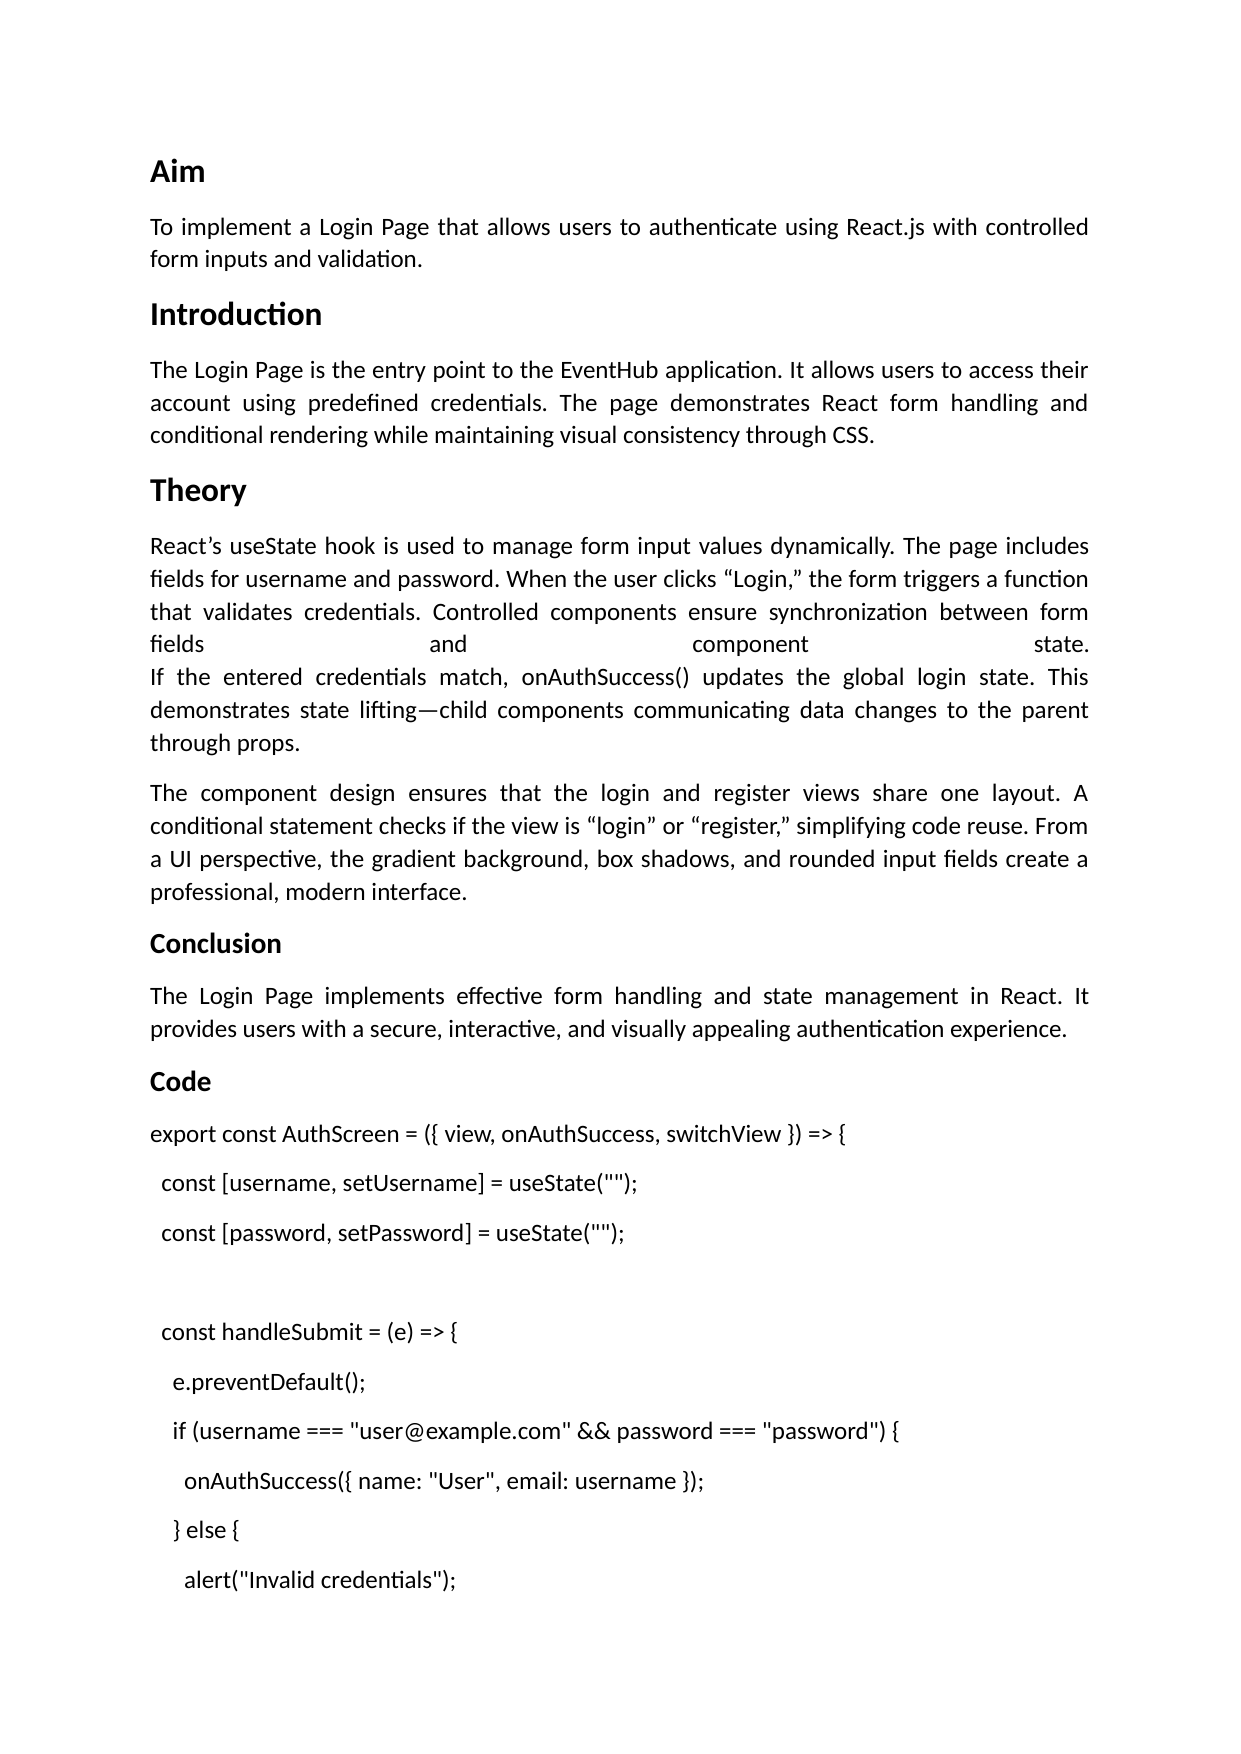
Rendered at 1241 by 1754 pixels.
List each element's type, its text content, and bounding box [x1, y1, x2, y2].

text To implement a Login Page that allows users to authenticate using React.js with controlled form inputs and validation. [150, 211, 1090, 274]
text onAuthSuccess({ name: "User", email: username }); [150, 1465, 1090, 1496]
text React’s useState hook is used to manage form input values dynamically. The page includes fields for username and password. When the user clicks “Login,” the form triggers a function that validates credentials. Controlled components ensure synchronization between form fields and component state. If the entered credentials match, onAuthSuccess() updates the global login state. This demonstrates state lifting—child components communicating data changes to the parent through props. [150, 530, 1090, 758]
text Introduction [150, 293, 1090, 334]
text export const AuthScreen = ({ view, onAuthSuccess, switchView }) => { [150, 1118, 1090, 1148]
text Aim [150, 150, 1090, 191]
text alert("Invalid credentials"); [150, 1564, 1090, 1595]
text Code [150, 1063, 1090, 1098]
text e.preventDefault(); [150, 1366, 1090, 1396]
text if (username === "user@example.com" && password === "password") { [150, 1415, 1090, 1446]
text const handleSubmit = (e) => { [150, 1316, 1090, 1347]
text The Login Page implements effective form handling and state management in React. It provides users with a secure, interactive, and visually appealing authentication experience. [150, 980, 1090, 1044]
text Conclusion [150, 925, 1090, 961]
text The component design ensures that the login and register views share one layout. A conditional statement checks if the view is “login” or “register,” simplifying code reuse. From a UI perspective, the gradient background, box shadows, and rounded input fields create a professional, modern interface. [150, 777, 1090, 906]
text The Login Page is the entry point to the EventHub application. It allows users to access their account using predefined credentials. The page demonstrates React form handling and conditional rendering while maintaining visual consistency through CSS. [150, 354, 1090, 450]
text } else { [150, 1514, 1090, 1545]
text Theory [150, 469, 1090, 510]
text const [username, setUsername] = useState(""); [150, 1167, 1090, 1198]
text const [password, setPassword] = useState(""); [150, 1217, 1090, 1248]
